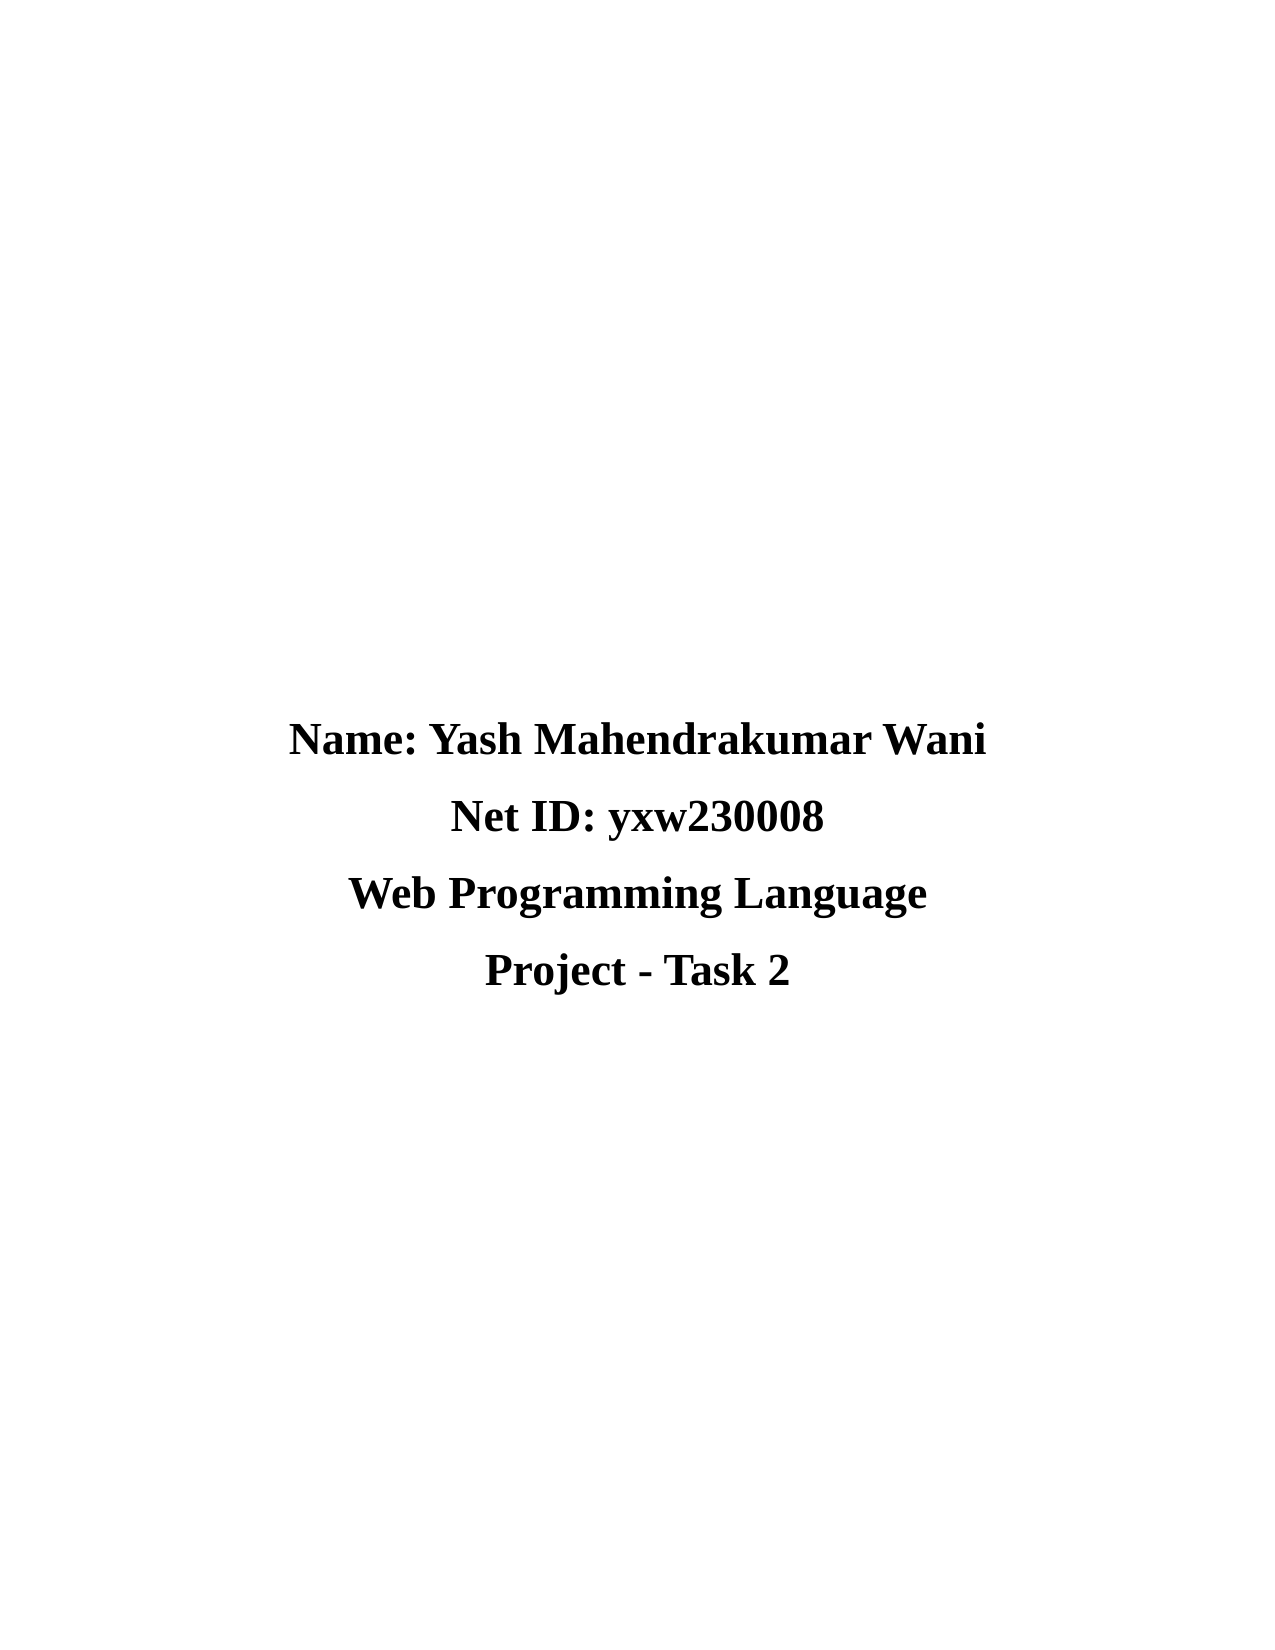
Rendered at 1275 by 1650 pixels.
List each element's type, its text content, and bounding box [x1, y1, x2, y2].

text Net ID: yxw230008 [150, 788, 1125, 841]
text Web Programming Language [150, 866, 1125, 918]
text Name: Yash Mahendrakumar Wani [150, 711, 1125, 764]
text Project - Task 2 [150, 943, 1125, 996]
